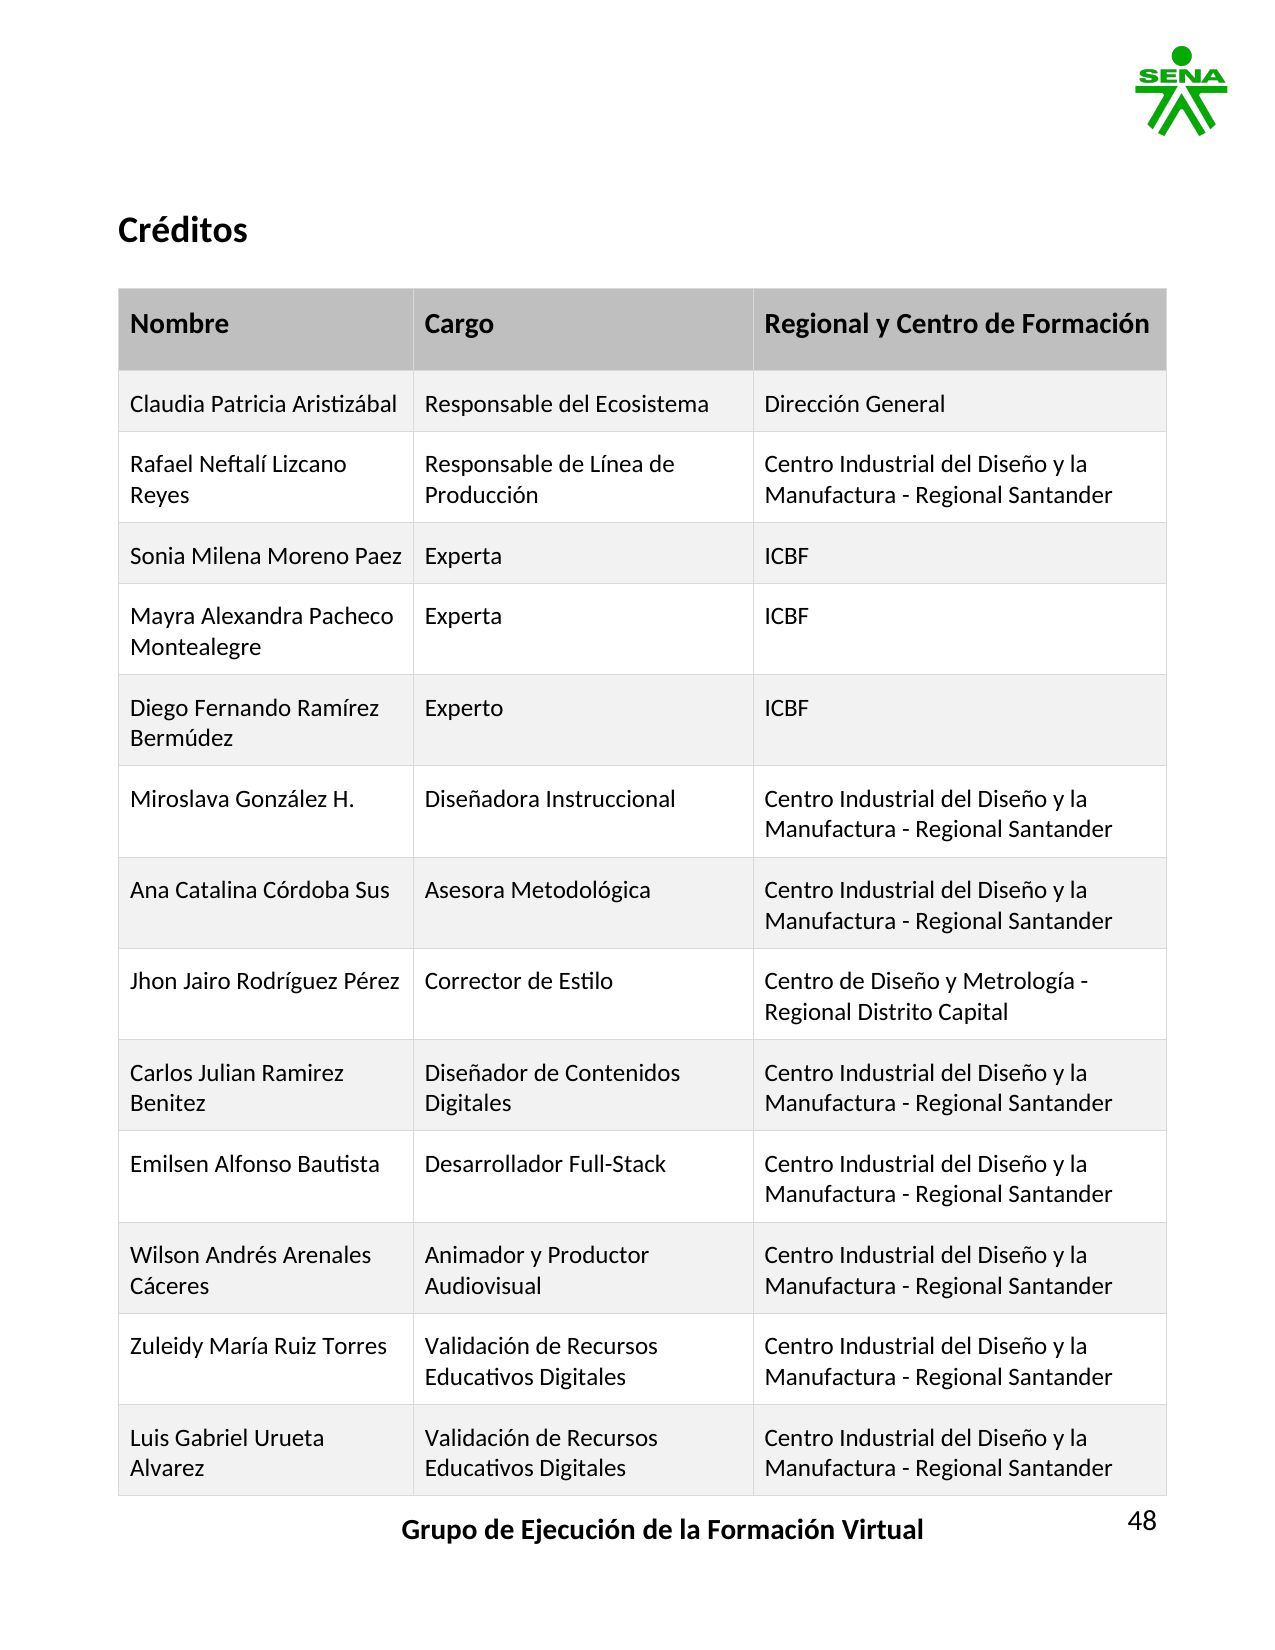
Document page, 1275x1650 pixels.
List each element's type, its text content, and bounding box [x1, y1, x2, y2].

table_cell Responsable del Ecosistema [414, 371, 753, 431]
table_cell Mayra Alexandra Pacheco Montealegre [119, 584, 413, 674]
table_cell Animador y Productor Audiovisual [414, 1223, 753, 1313]
table_cell Jhon Jairo Rodríguez Pérez [119, 949, 413, 1039]
table_cell Centro Industrial del Diseño y la Manufactura - Regional Santander [754, 1223, 1166, 1313]
table_cell Sonia Milena Moreno Paez [119, 523, 413, 583]
picture [1135, 46, 1228, 136]
table_cell ICBF [754, 584, 1166, 674]
table_cell Miroslava González H. [119, 766, 413, 857]
table_cell Diseñador de Contenidos Digitales [414, 1040, 753, 1130]
table_cell Wilson Andrés Arenales Cáceres [119, 1223, 413, 1313]
table_cell Asesora Metodológica [414, 858, 753, 948]
table_cell Centro Industrial del Diseño y la Manufactura - Regional Santander [754, 1040, 1166, 1130]
table_cell Experta [414, 523, 753, 583]
table_cell Validación de Recursos Educativos Digitales [414, 1405, 753, 1495]
table_cell Experta [414, 584, 753, 674]
table_cell Centro de Diseño y Metrología - Regional Distrito Capital [754, 949, 1166, 1039]
table_cell Centro Industrial del Diseño y la Manufactura - Regional Santander [754, 1131, 1166, 1222]
table_cell Desarrollador Full-Stack [414, 1131, 753, 1222]
text Créditos [118, 206, 1157, 252]
table_cell Centro Industrial del Diseño y la Manufactura - Regional Santander [754, 1405, 1166, 1495]
table_cell Responsable de Línea de Producción [414, 432, 753, 522]
table_cell Luis Gabriel Urueta Alvarez [119, 1405, 413, 1495]
table_cell ICBF [754, 675, 1166, 765]
table_cell Diego Fernando Ramírez Bermúdez [119, 675, 413, 765]
table_cell Carlos Julian Ramirez Benitez [119, 1040, 413, 1130]
table_cell Dirección General [754, 371, 1166, 431]
table_cell Claudia Patricia Aristizábal [119, 371, 413, 431]
table_header Regional y Centro de Formación [754, 289, 1166, 370]
table_header Cargo [414, 289, 753, 370]
table_cell Centro Industrial del Diseño y la Manufactura - Regional Santander [754, 858, 1166, 948]
table_cell Centro Industrial del Diseño y la Manufactura - Regional Santander [754, 432, 1166, 522]
table_cell Emilsen Alfonso Bautista [119, 1131, 413, 1222]
table_cell Validación de Recursos Educativos Digitales [414, 1314, 753, 1404]
table_cell Centro Industrial del Diseño y la Manufactura - Regional Santander [754, 1314, 1166, 1404]
table_cell ICBF [754, 523, 1166, 583]
table_cell Experto [414, 675, 753, 765]
table_cell Ana Catalina Córdoba Sus [119, 858, 413, 948]
table_cell Diseñadora Instruccional [414, 766, 753, 857]
table_cell Corrector de Estilo [414, 949, 753, 1039]
table_cell Zuleidy María Ruiz Torres [119, 1314, 413, 1404]
table_cell Centro Industrial del Diseño y la Manufactura - Regional Santander [754, 766, 1166, 857]
table_header Nombre [119, 289, 413, 370]
table_cell Rafael Neftalí Lizcano Reyes [119, 432, 413, 522]
